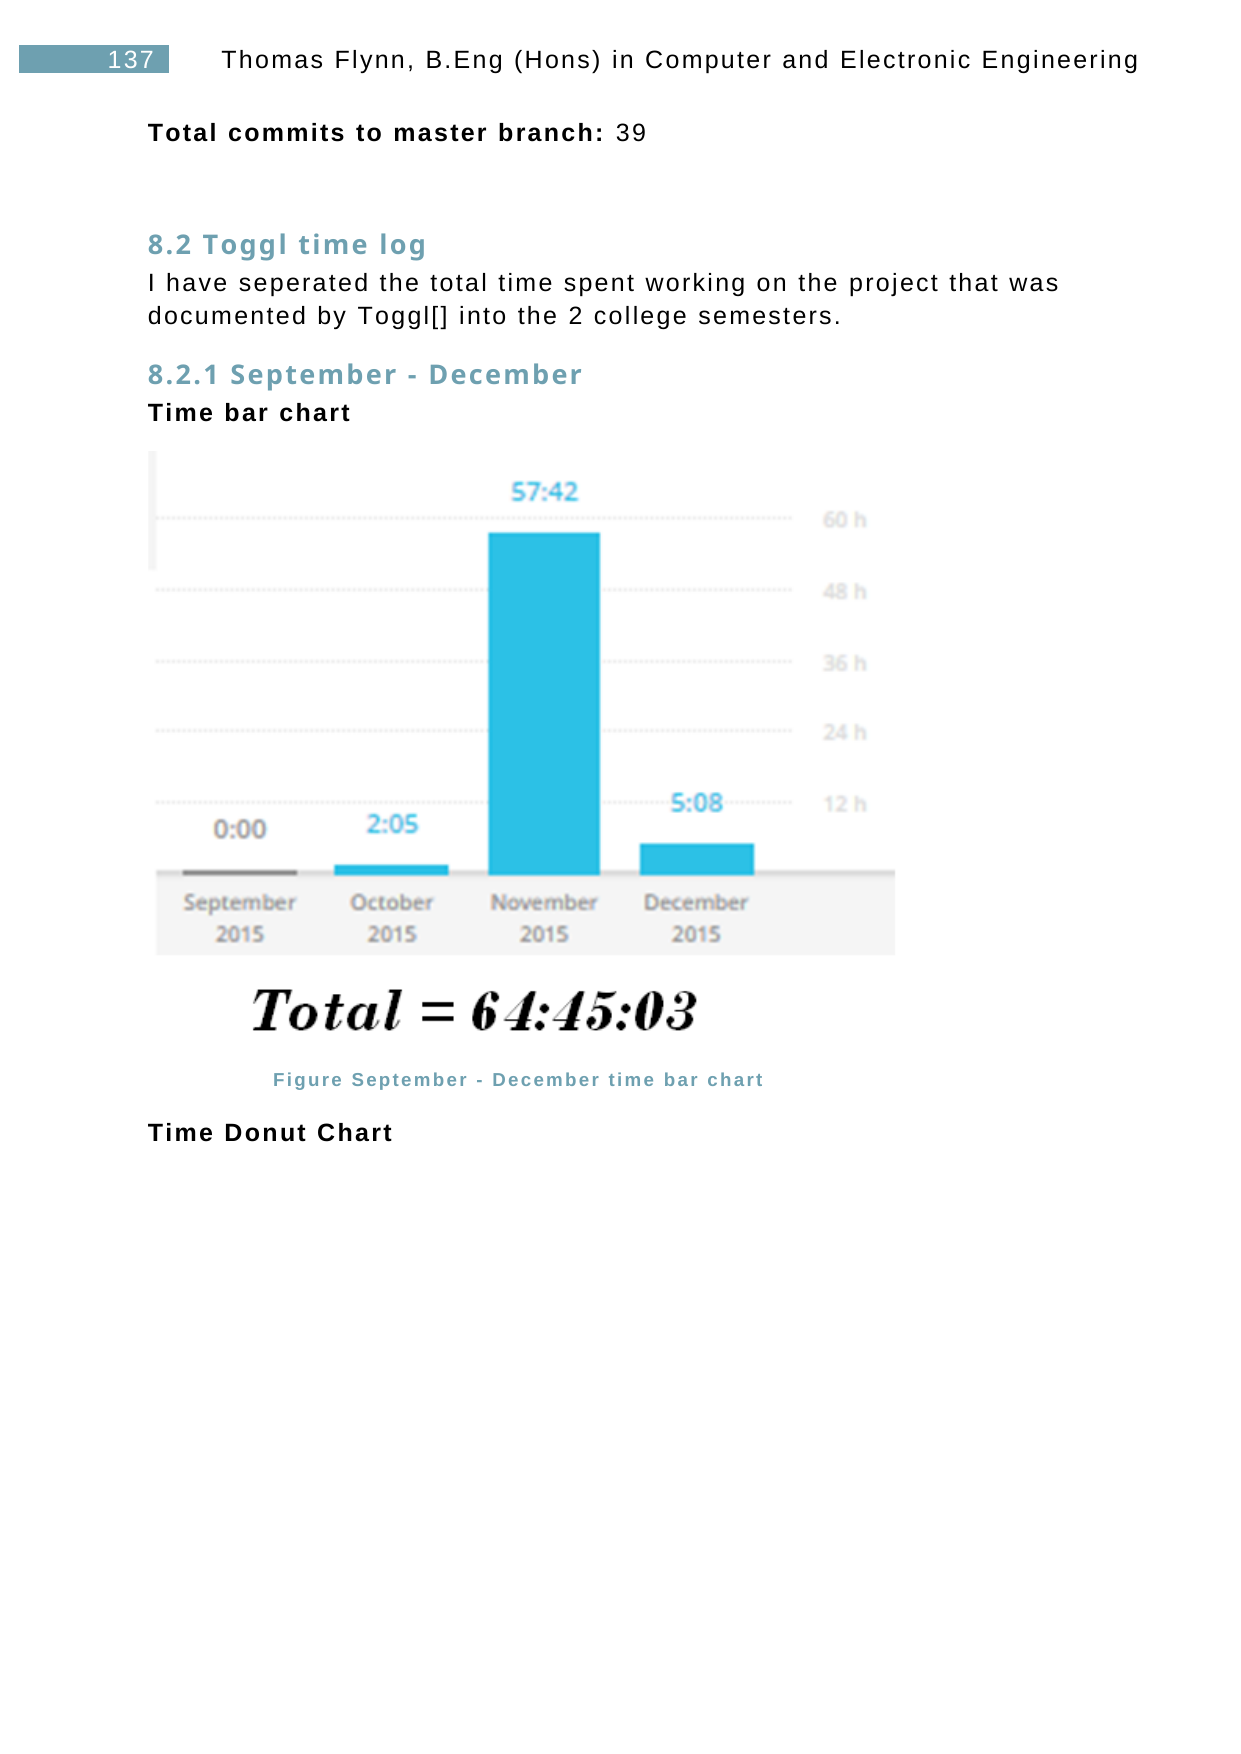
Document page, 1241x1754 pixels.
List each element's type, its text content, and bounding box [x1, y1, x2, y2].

picture [147, 451, 900, 1040]
text Time Donut Chart [148, 1118, 1122, 1147]
text Time bar chart [148, 397, 1122, 426]
subtitle 8.2.1 September - December [148, 355, 1122, 392]
text Total commits to master branch: 39 [148, 118, 1122, 147]
text I have seperated the total time spent working on the project that was documented by Toggl[] into the 2 college semesters. [148, 268, 1122, 330]
subtitle 8.2 Toggl time log [148, 226, 1122, 263]
